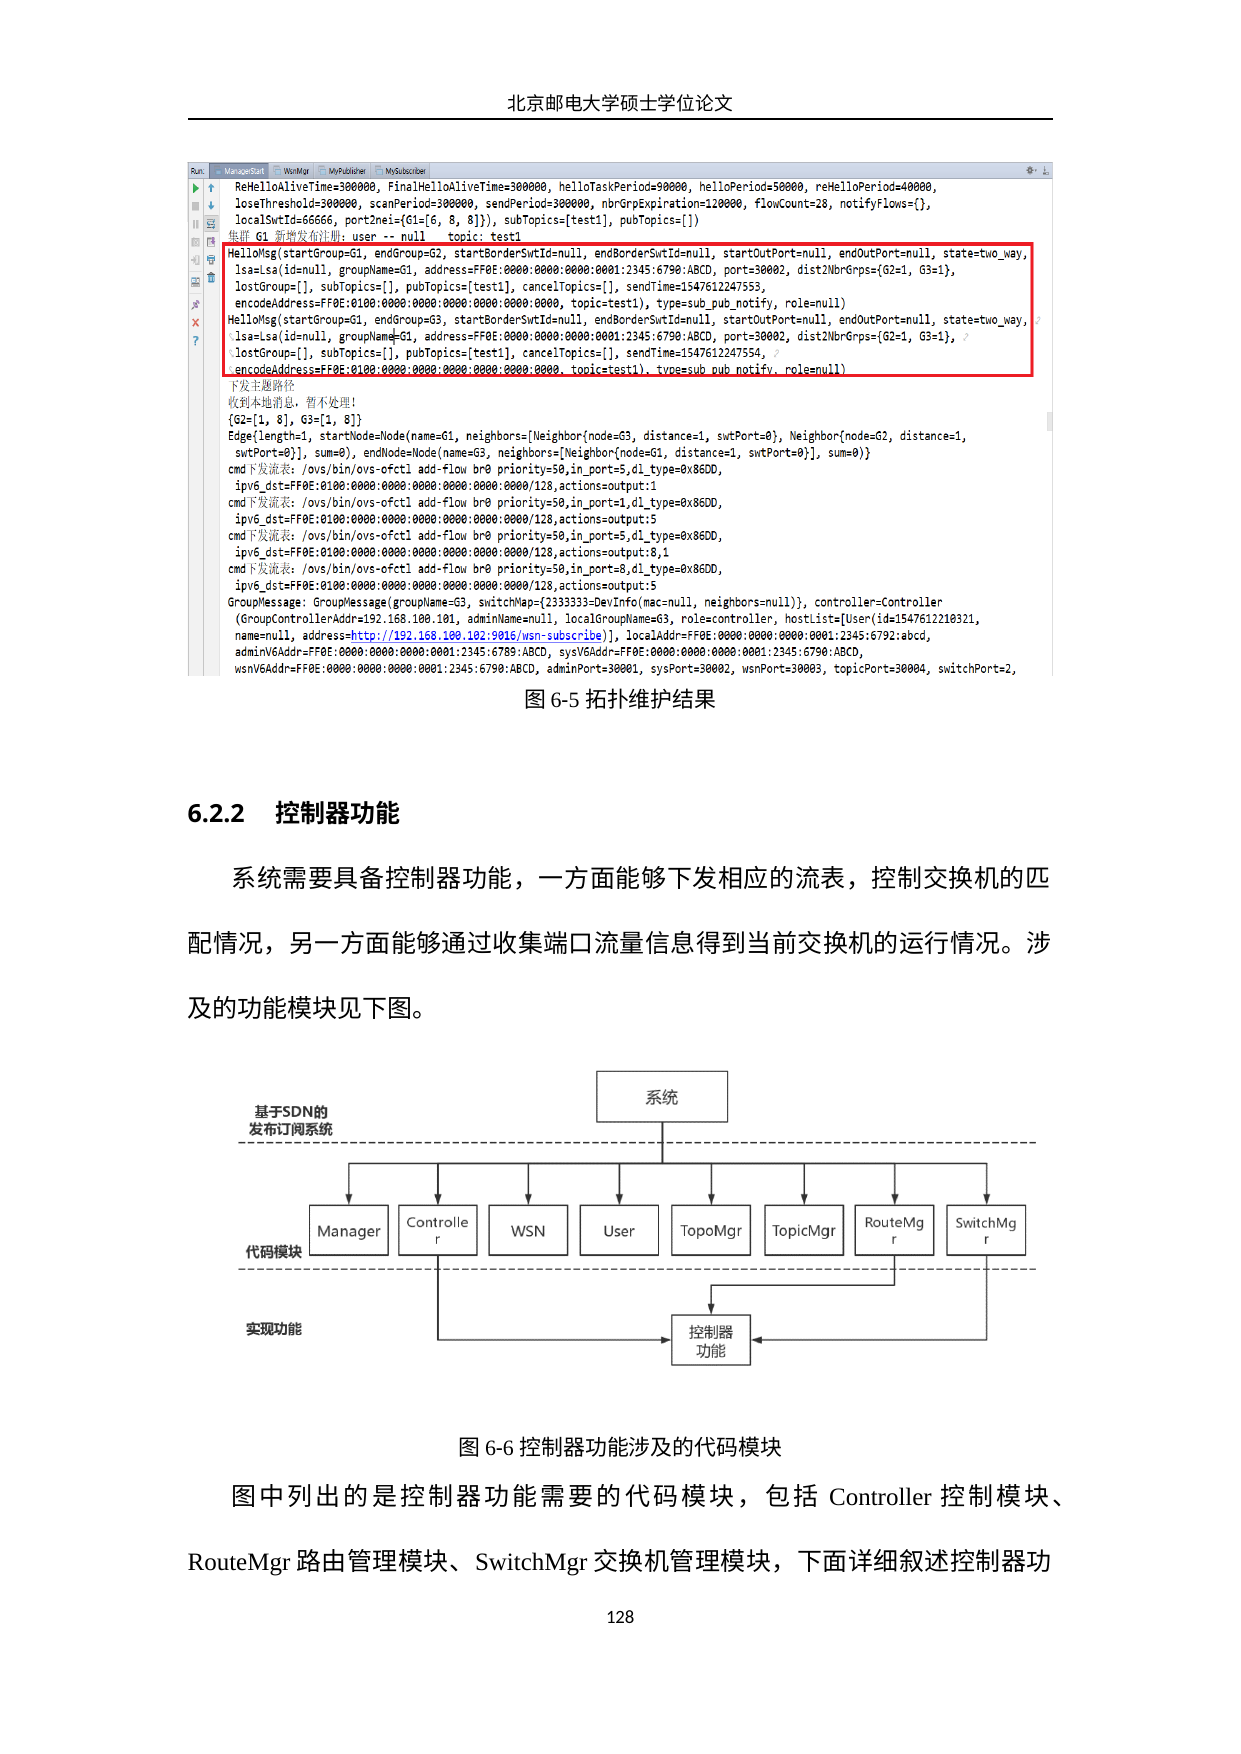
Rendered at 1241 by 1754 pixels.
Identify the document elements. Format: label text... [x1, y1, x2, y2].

text 图6-5 拓扑维护结果 [187, 682, 1053, 714]
list 控制器功能 [187, 779, 1053, 844]
picture [187, 162, 1053, 676]
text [187, 1462, 1053, 1592]
text 图6-6 控制器功能涉及的代码模块 [187, 1429, 1053, 1462]
text 系统需要具备控制器功能，一方面能够下发相应的流表，控制交换机的匹配情况，另一方面能够通过收集端口流量信息得到当前交换机的运行情况。涉及的功能模块见下图。 [187, 844, 1053, 1039]
picture [187, 1039, 1079, 1406]
